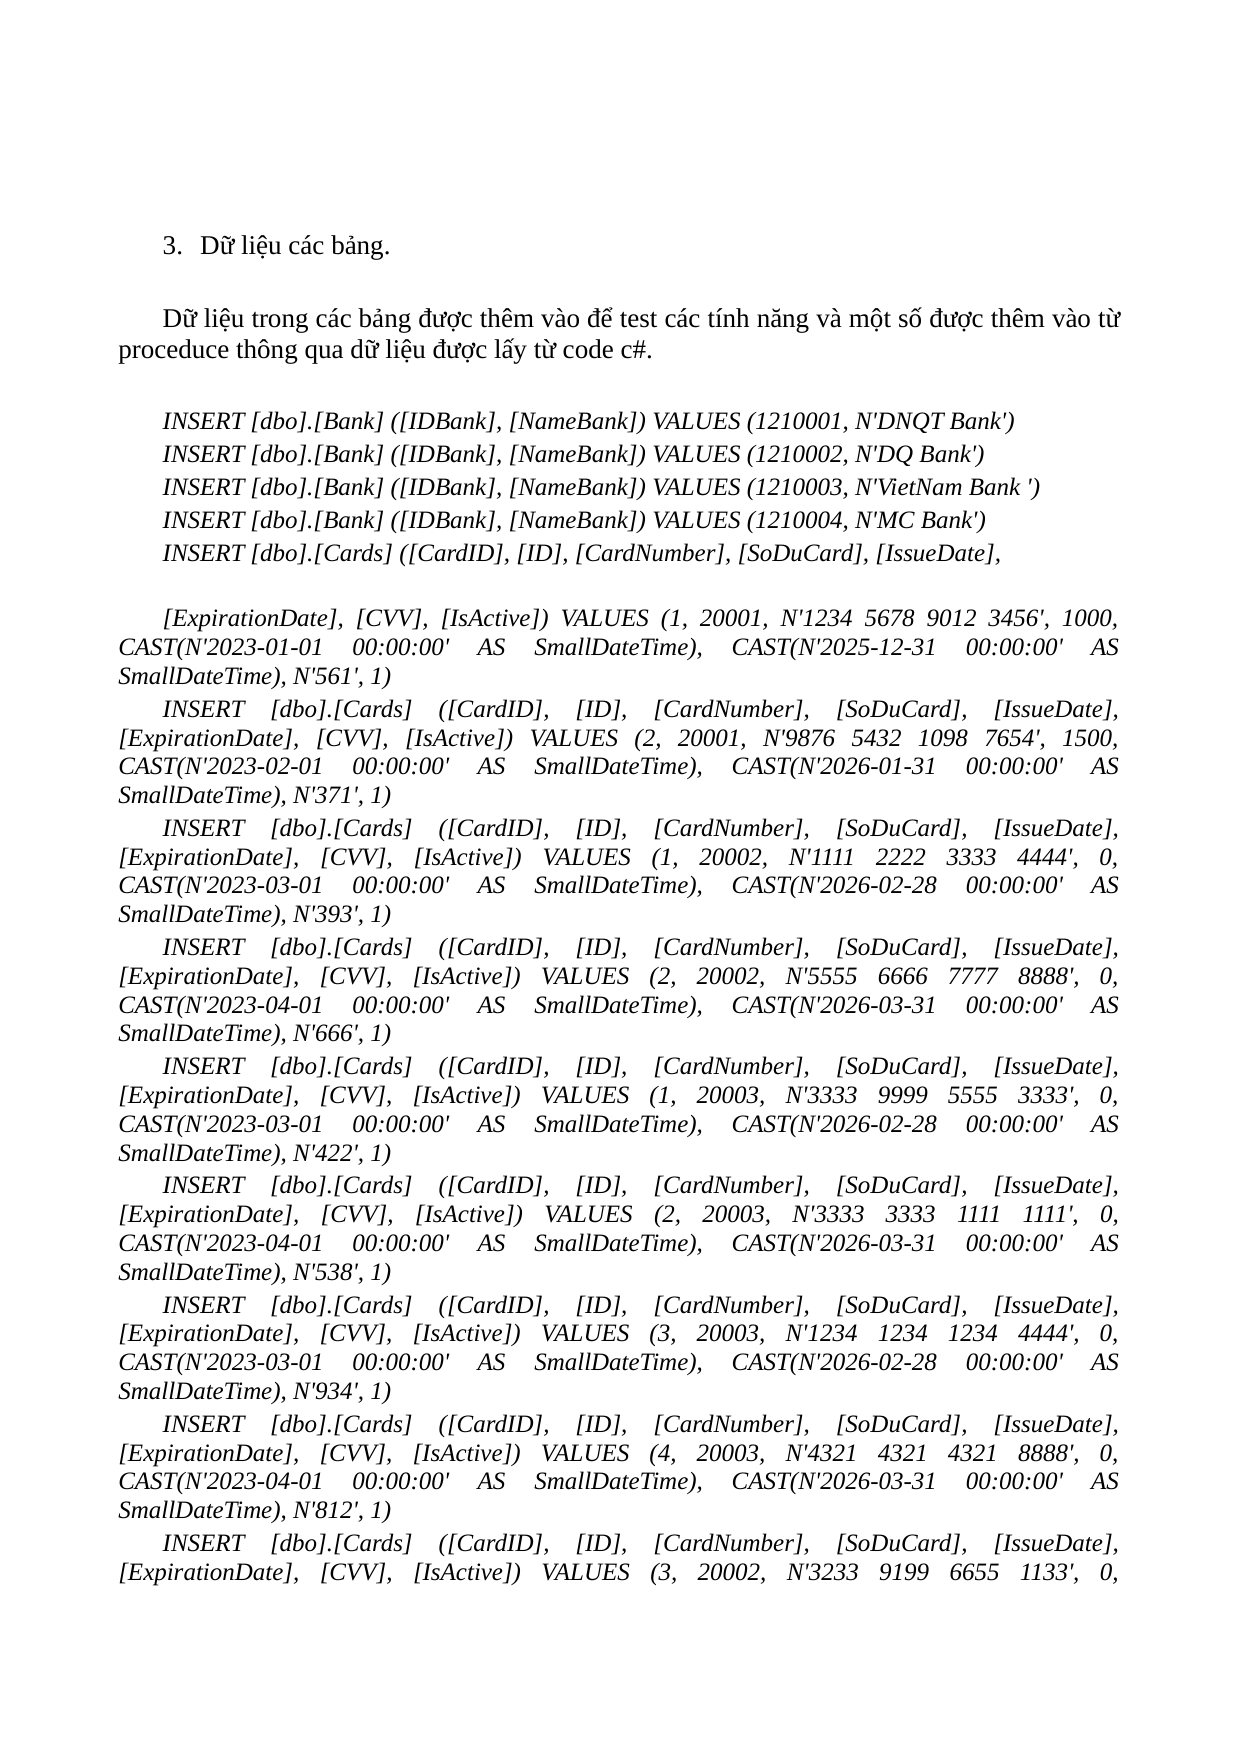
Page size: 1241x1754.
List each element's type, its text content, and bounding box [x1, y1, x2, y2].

subtitle Dữ liệu các bảng. [162, 229, 1122, 260]
text INSERT [dbo].[Cards] ([CardID], [ID], [CardNumber], [SoDuCard], [IssueDate], [ExpirationDate], [CVV], [IsActive]) VALUES (2, 20002, N'5555 6666 7777 8888', 0, CAST(N'2023-04-01 00:00:00' AS SmallDateTime), CAST(N'2026-03-31 00:00:00' AS SmallDateTime), N'666', 1) [118, 932, 1122, 1047]
text INSERT [dbo].[Bank] ([IDBank], [NameBank]) VALUES (1210004, N'MC Bank') [118, 505, 1122, 533]
text INSERT [dbo].[Cards] ([CardID], [ID], [CardNumber], [SoDuCard], [IssueDate], [118, 538, 1122, 566]
text INSERT [dbo].[Cards] ([CardID], [ID], [CardNumber], [SoDuCard], [IssueDate], [ExpirationDate], [CVV], [IsActive]) VALUES (3, 20003, N'1234 1234 1234 4444', 0, CAST(N'2023-03-01 00:00:00' AS SmallDateTime), CAST(N'2026-02-28 00:00:00' AS SmallDateTime), N'934', 1) [118, 1290, 1122, 1405]
text [ExpirationDate], [CVV], [IsActive]) VALUES (1, 20001, N'1234 5678 9012 3456', 1000, CAST(N'2023-01-01 00:00:00' AS SmallDateTime), CAST(N'2025-12-31 00:00:00' AS SmallDateTime), N'561', 1) [118, 603, 1122, 690]
text Dữ liệu trong các bảng được thêm vào để test các tính năng và một số được thêm vào từ proceduce thông qua dữ liệu được lấy từ code c#. [118, 302, 1122, 364]
text INSERT [dbo].[Cards] ([CardID], [ID], [CardNumber], [SoDuCard], [IssueDate], [ExpirationDate], [CVV], [IsActive]) VALUES (1, 20003, N'3333 9999 5555 3333', 0, CAST(N'2023-03-01 00:00:00' AS SmallDateTime), CAST(N'2026-02-28 00:00:00' AS SmallDateTime), N'422', 1) [118, 1051, 1122, 1166]
text INSERT [dbo].[Cards] ([CardID], [ID], [CardNumber], [SoDuCard], [IssueDate], [ExpirationDate], [CVV], [IsActive]) VALUES (2, 20001, N'9876 5432 1098 7654', 1500, CAST(N'2023-02-01 00:00:00' AS SmallDateTime), CAST(N'2026-01-31 00:00:00' AS SmallDateTime), N'371', 1) [118, 694, 1122, 809]
text INSERT [dbo].[Bank] ([IDBank], [NameBank]) VALUES (1210001, N'DNQT Bank') [118, 406, 1122, 435]
text INSERT [dbo].[Cards] ([CardID], [ID], [CardNumber], [SoDuCard], [IssueDate], [ExpirationDate], [CVV], [IsActive]) VALUES (4, 20003, N'4321 4321 4321 8888', 0, CAST(N'2023-04-01 00:00:00' AS SmallDateTime), CAST(N'2026-03-31 00:00:00' AS SmallDateTime), N'812', 1) [118, 1409, 1122, 1524]
text INSERT [dbo].[Bank] ([IDBank], [NameBank]) VALUES (1210002, N'DQ Bank') [118, 439, 1122, 468]
text INSERT [dbo].[Bank] ([IDBank], [NameBank]) VALUES (1210003, N'VietNam Bank ') [118, 472, 1122, 501]
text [118, 1528, 1122, 1586]
text INSERT [dbo].[Cards] ([CardID], [ID], [CardNumber], [SoDuCard], [IssueDate], [ExpirationDate], [CVV], [IsActive]) VALUES (1, 20002, N'1111 2222 3333 4444', 0, CAST(N'2023-03-01 00:00:00' AS SmallDateTime), CAST(N'2026-02-28 00:00:00' AS SmallDateTime), N'393', 1) [118, 813, 1122, 928]
text INSERT [dbo].[Cards] ([CardID], [ID], [CardNumber], [SoDuCard], [IssueDate], [ExpirationDate], [CVV], [IsActive]) VALUES (2, 20003, N'3333 3333 1111 1111', 0, CAST(N'2023-04-01 00:00:00' AS SmallDateTime), CAST(N'2026-03-31 00:00:00' AS SmallDateTime), N'538', 1) [118, 1171, 1122, 1286]
